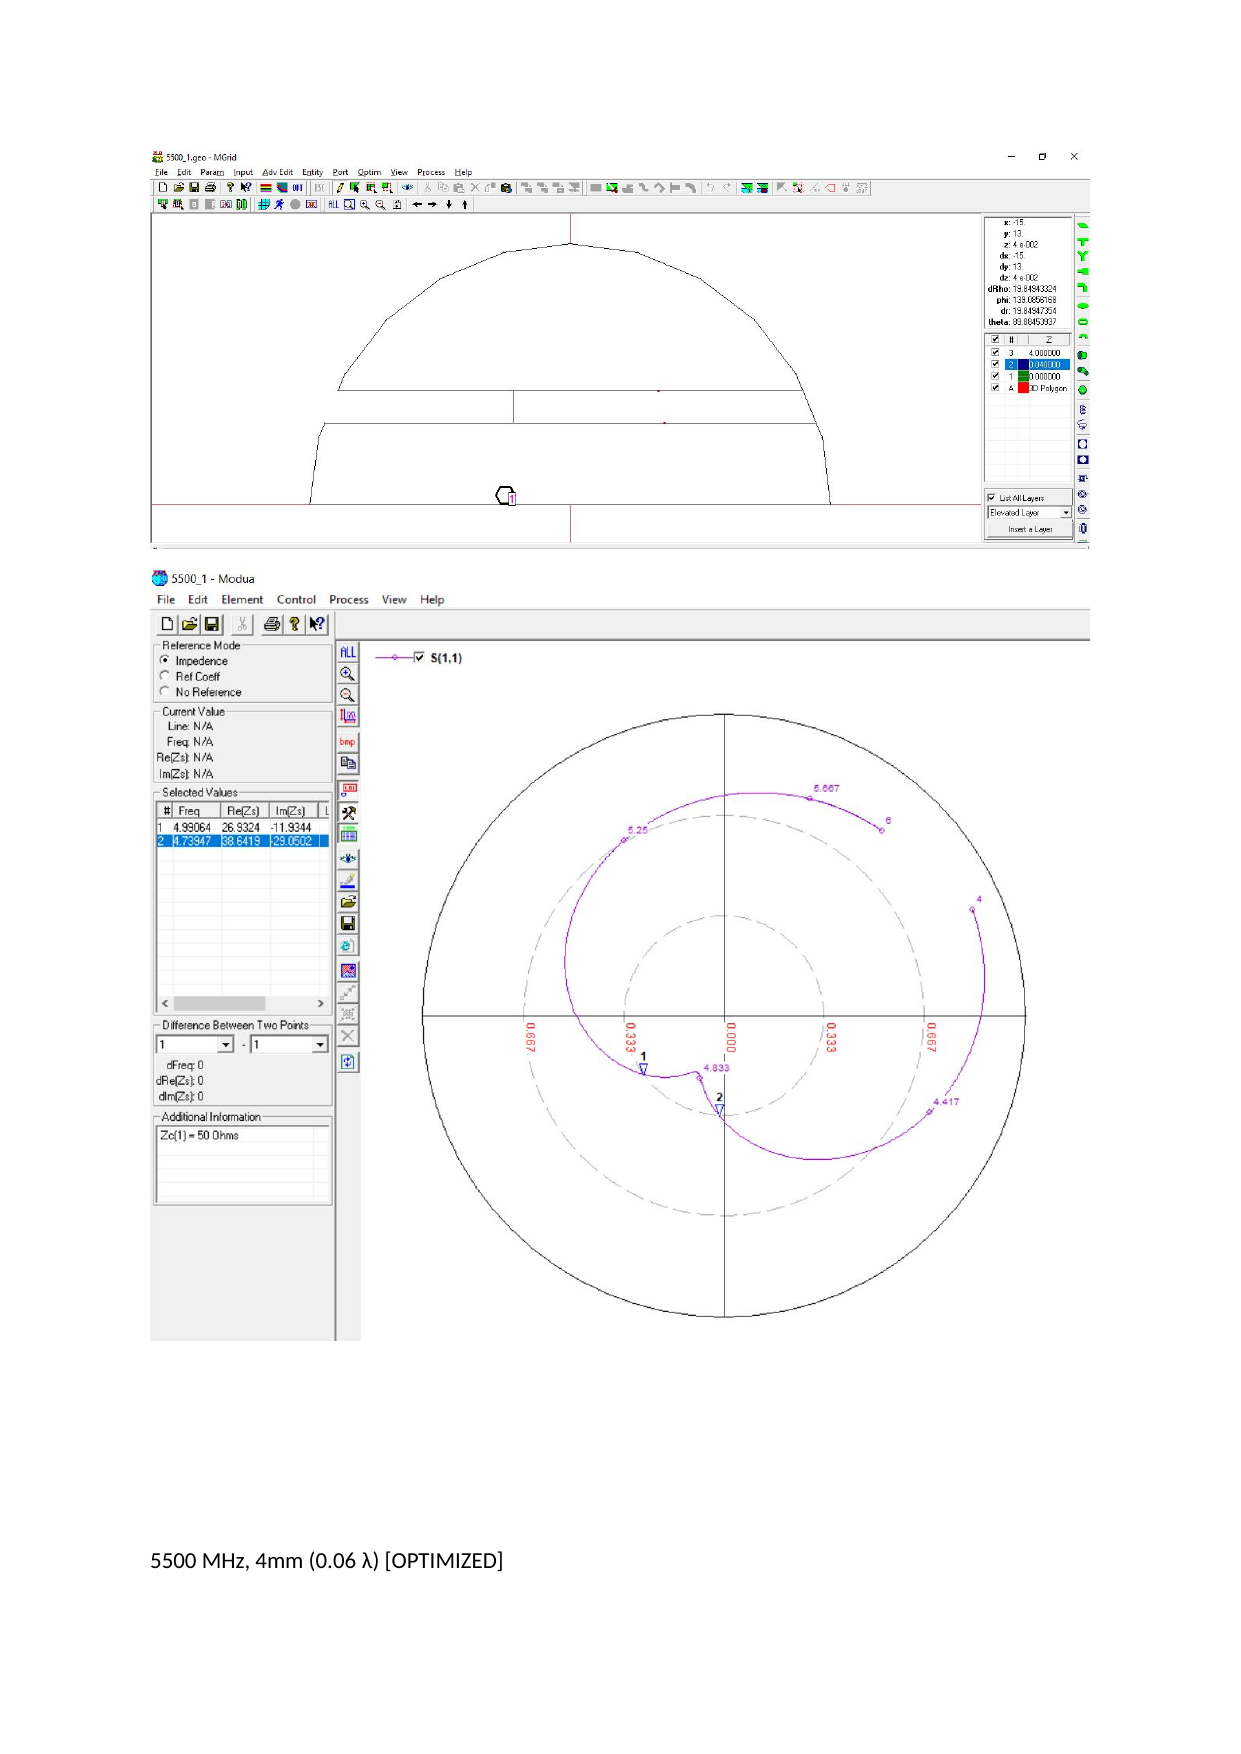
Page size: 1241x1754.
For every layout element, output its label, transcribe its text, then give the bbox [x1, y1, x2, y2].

picture [150, 567, 1091, 1341]
text 5500 MHz, 4mm (0.06 λ) [OPTIMIZED] [150, 1547, 1090, 1574]
picture [150, 150, 1091, 549]
